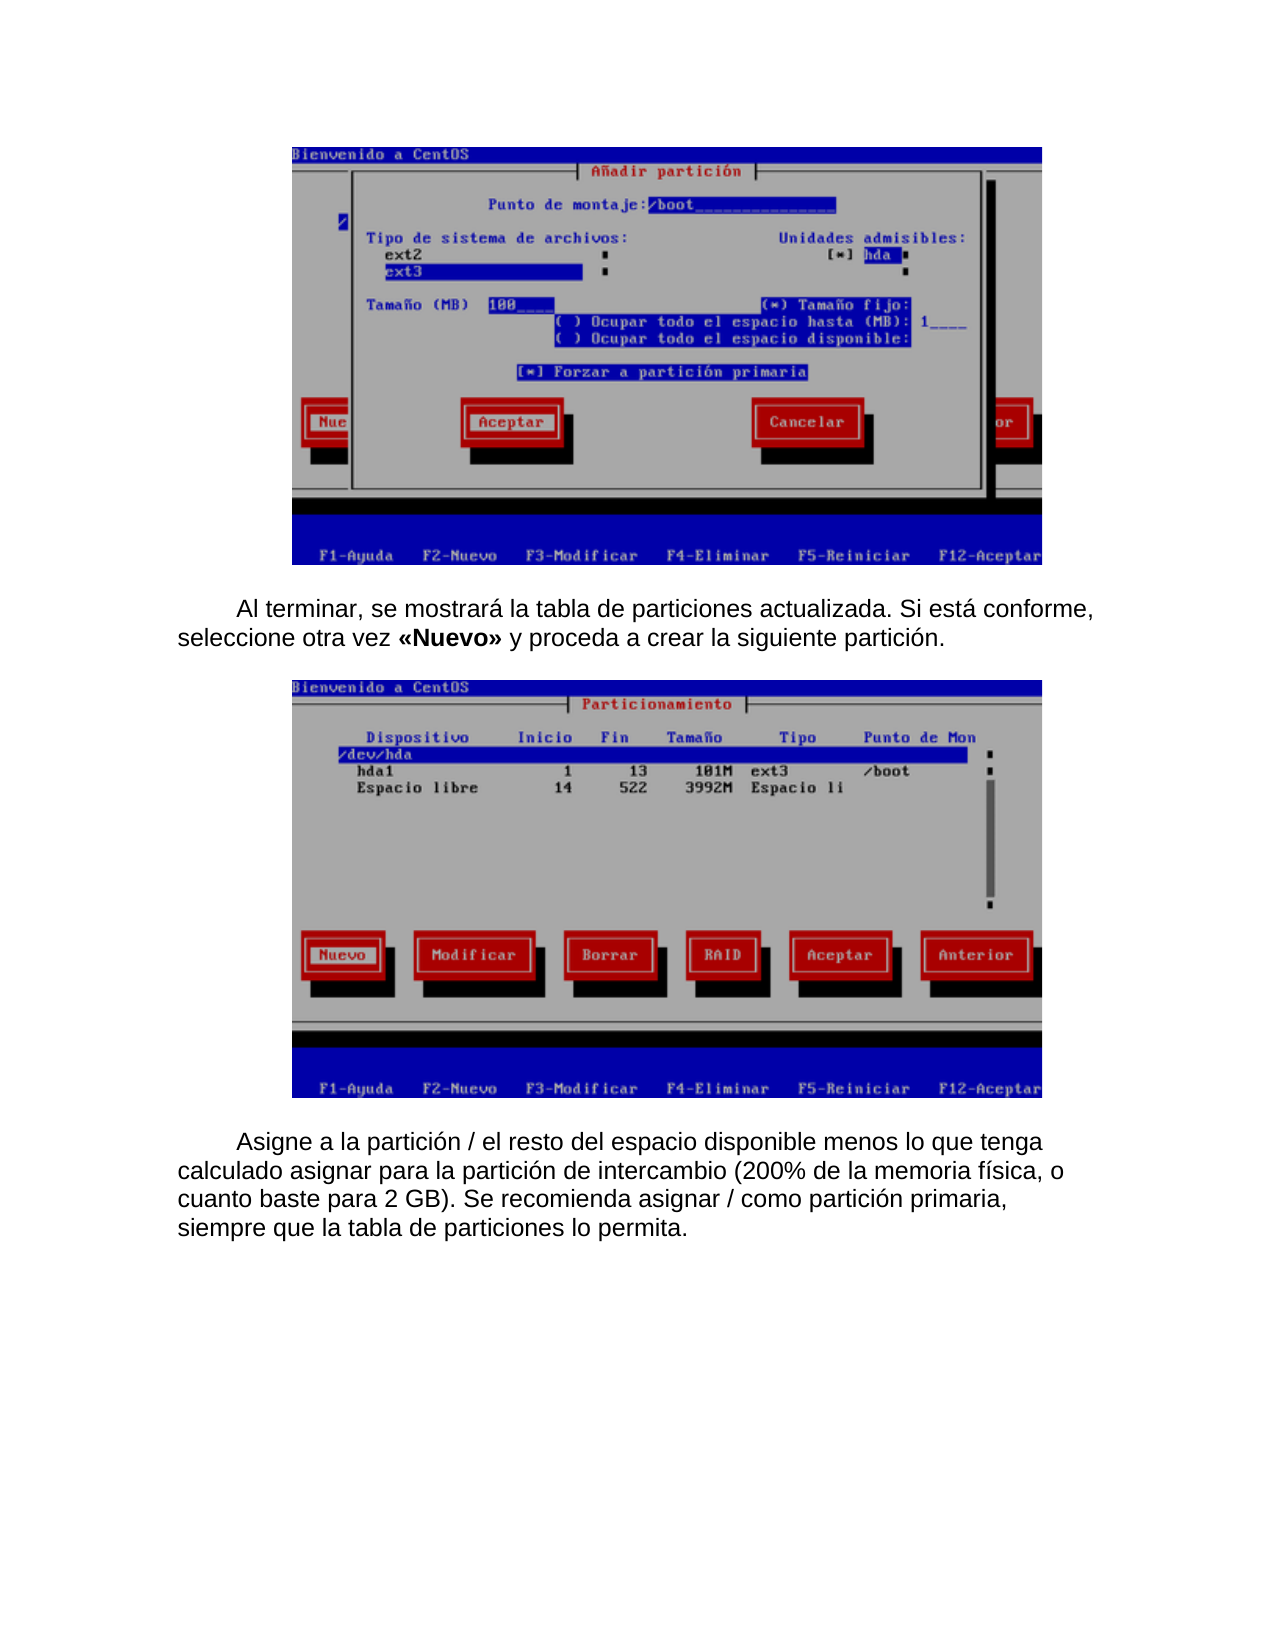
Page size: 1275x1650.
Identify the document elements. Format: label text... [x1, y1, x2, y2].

picture [292, 680, 1043, 1098]
text Asigne a la partición / el resto del espacio disponible menos lo que tenga calculado asignar para la partición de intercambio (200% de la memoria física, o cuanto baste para 2 GB). Se recomienda asignar / como partición primaria, siempre que la tabla de particiones lo permita. [177, 1127, 1098, 1242]
picture [292, 147, 1043, 565]
text Al terminar, se mostrará la tabla de particiones actualizada. Si está conforme, seleccione otra vez «Nuevo» y proceda a crear la siguiente partición. [177, 594, 1098, 651]
